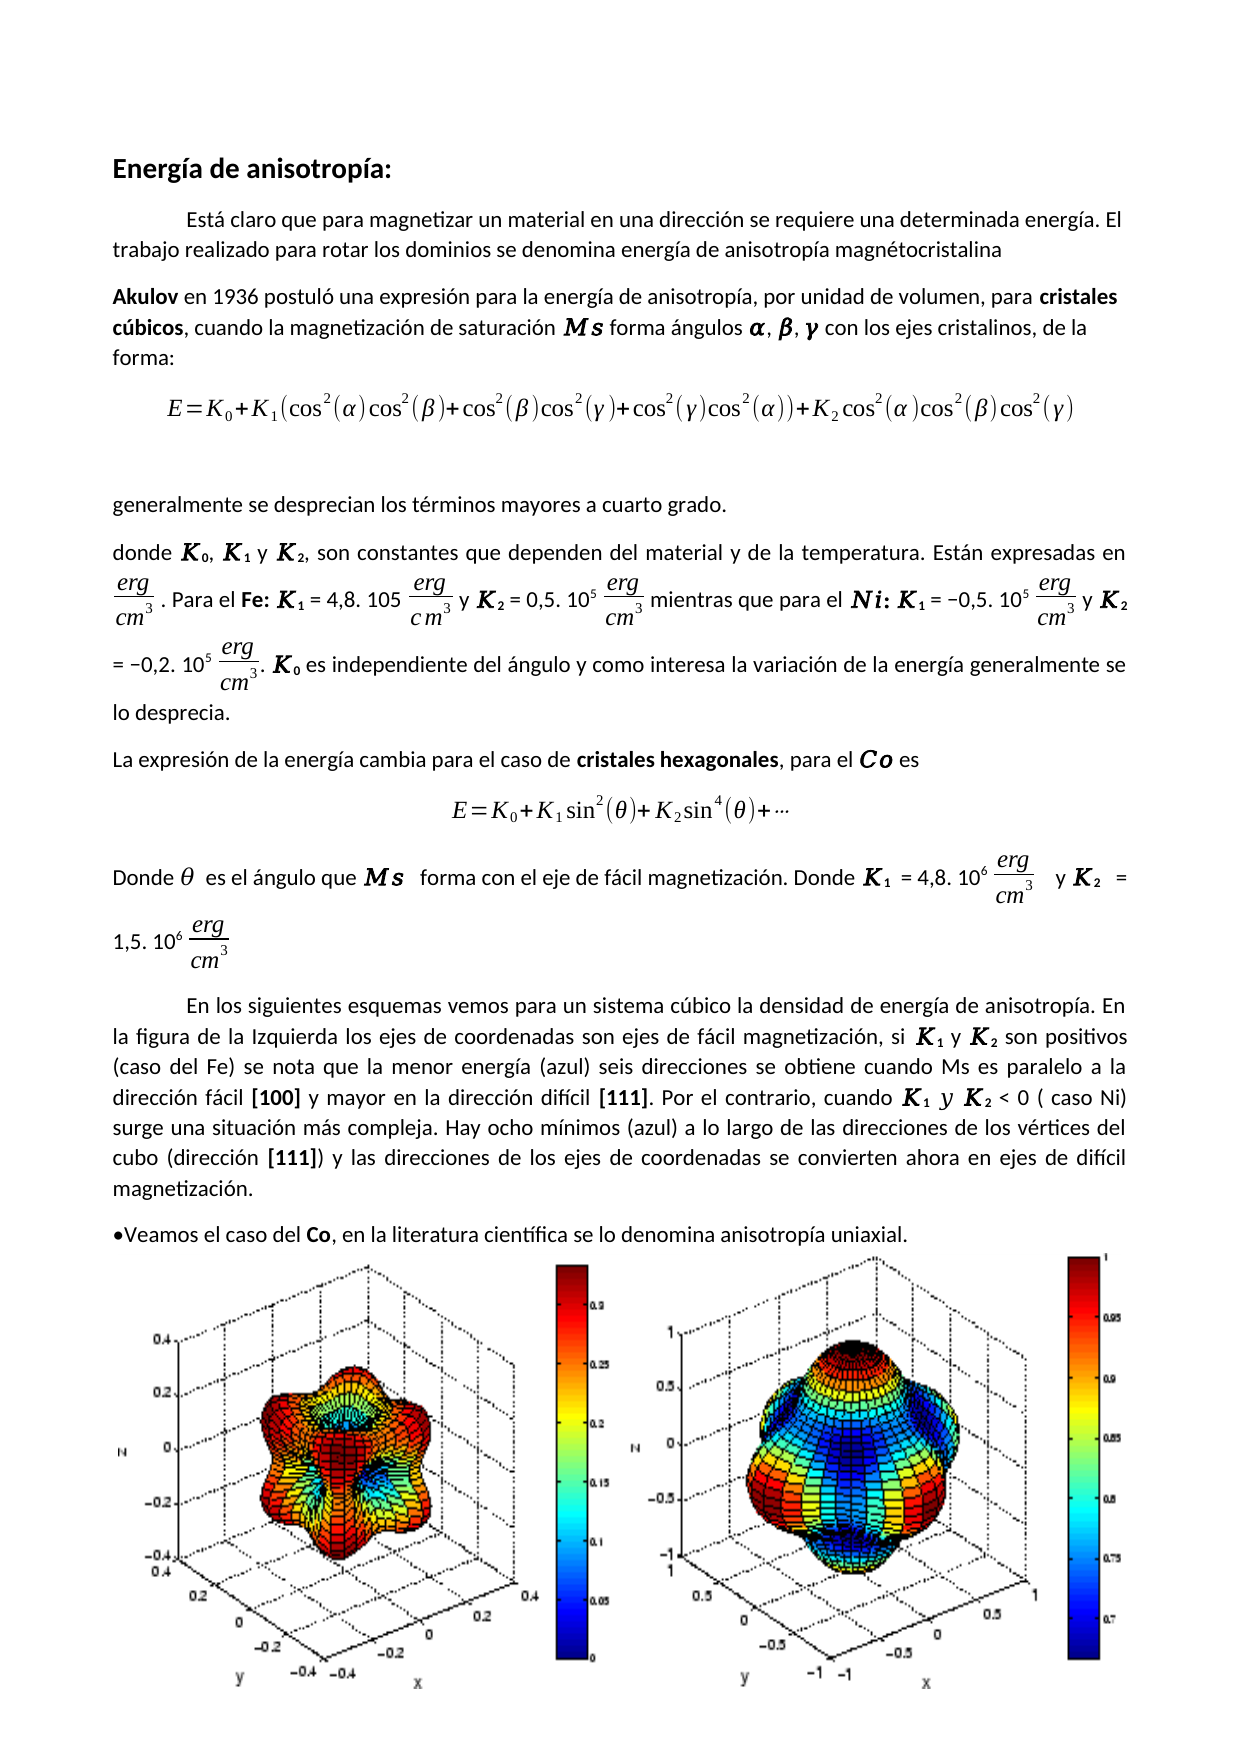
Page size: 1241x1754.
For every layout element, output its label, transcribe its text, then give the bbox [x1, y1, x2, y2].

text generalmente se desprecian los términos mayores a cuarto grado. [112, 491, 1128, 518]
text donde 𝐾0, 𝐾1 y 𝐾2, son constantes que dependen del material y de la temperatura. Están expresadas en . Para el Fe: 𝐾1 = 4,8. 105 y 𝐾2 = 0,5. 105 mientras que para el 𝑁𝑖: 𝐾1 = −0,5. 105 y 𝐾2 = −0,2. 105 . 𝐾0 es independiente del ángulo y como interesa la variación de la energía generalmente se lo desprecia. [112, 537, 1128, 726]
text Donde 𝜃 es el ángulo que 𝑀𝑠 forma con el eje de fácil magnetización. Donde 𝐾1 = 4,8. 106 y 𝐾2 = 1,5. 106 [112, 846, 1128, 973]
picture [118, 1253, 1121, 1689]
text La expresión de la energía cambia para el caso de cristales hexagonales, para el 𝐶𝑜 es [112, 744, 1128, 773]
text Está claro que para magnetizar un material en una dirección se requiere una determinada energía. El trabajo realizado para rotar los dominios se denomina energía de anisotropía magnétocristalina [112, 205, 1128, 263]
text En los siguientes esquemas vemos para un sistema cúbico la densidad de energía de anisotropía. En la figura de la Izquierda los ejes de coordenadas son ejes de fácil magnetización, si 𝐾1 y 𝐾2 son positivos (caso del Fe) se nota que la menor energía (azul) seis direcciones se obtiene cuando Ms es paralelo a la dirección fácil [100] y mayor en la dirección difícil [111]. Por el contrario, cuando 𝐾1 𝑦 𝐾2 < 0 ( caso Ni) surge una situación más compleja. Hay ocho mínimos (azul) a lo largo de las direcciones de los vértices del cubo (dirección [111]) y las direcciones de los ejes de coordenadas se convierten ahora en ejes de difícil magnetización. [112, 992, 1128, 1202]
text Akulov en 1936 postuló una expresión para la energía de anisotropía, por unidad de volumen, para cristales cúbicos, cuando la magnetización de saturación 𝑀𝑠 forma ángulos 𝛼, 𝛽, 𝛾 con los ejes cristalinos, de la forma: [112, 282, 1128, 371]
text •Veamos el caso del Co, en la literatura científica se lo denomina anisotropía uniaxial. [112, 1221, 1128, 1248]
text Energía de anisotropía: [112, 150, 1128, 186]
